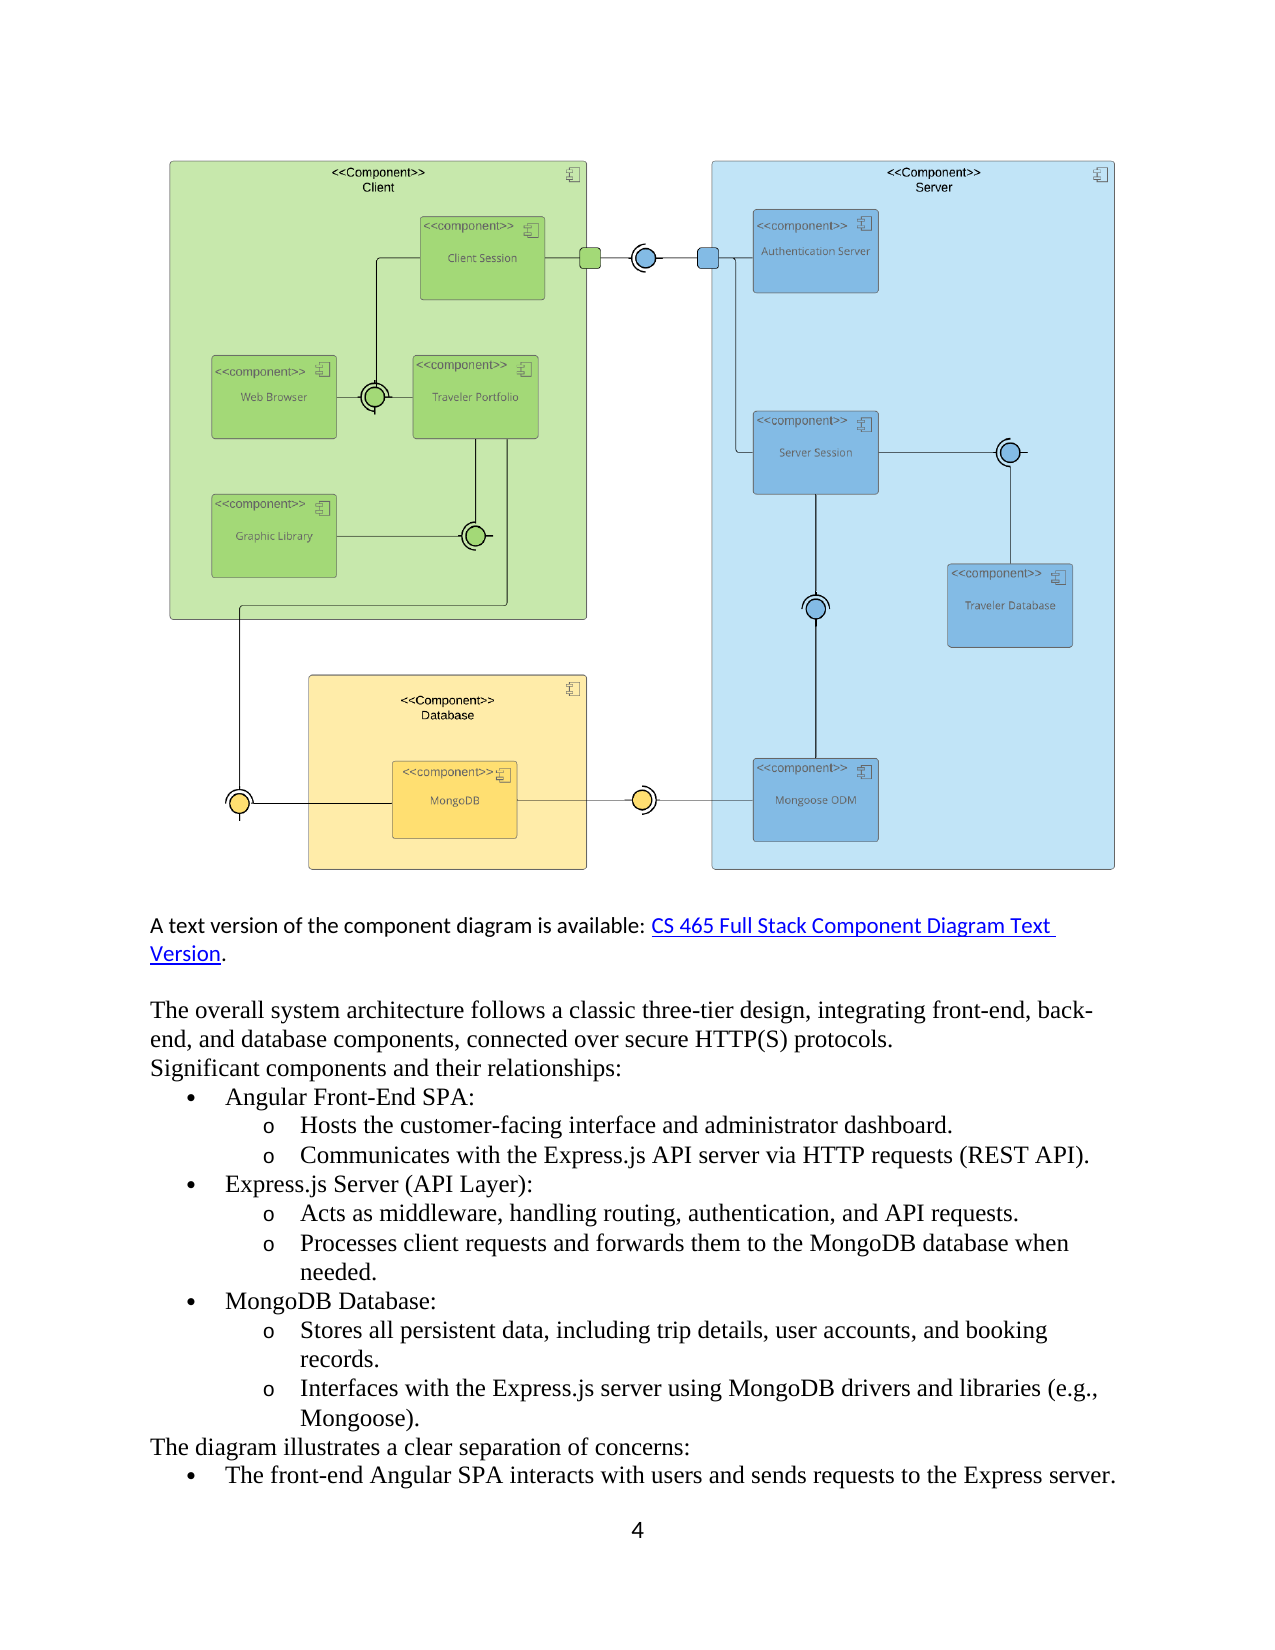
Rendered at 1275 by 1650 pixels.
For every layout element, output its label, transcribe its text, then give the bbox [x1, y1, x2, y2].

text The diagram illustrates a clear separation of concerns: [150, 1432, 1125, 1460]
list The front-end Angular SPA interacts with users and sends requests to the Express server. [187, 1460, 1125, 1489]
text The overall system architecture follows a classic three-tier design, integrating front-end, back-end, and database components, connected over secure HTTP(S) protocols. [150, 995, 1125, 1053]
text Significant components and their relationships: [150, 1053, 1125, 1082]
text A text version of the component diagram is available: CS 465 Full Stack Component Diagram Text Version. [150, 911, 1125, 967]
list Hosts the customer-facing interface and administrator dashboard. [262, 1110, 1125, 1140]
picture [150, 150, 1125, 884]
list Stores all persistent data, including trip details, user accounts, and booking records. [262, 1315, 1125, 1373]
list Angular Front-End SPA: [187, 1082, 1125, 1110]
list Interfaces with the Express.js server using MongoDB drivers and libraries (e.g., Mongoose). [262, 1373, 1125, 1432]
list MongoDB Database: [187, 1286, 1125, 1315]
list Processes client requests and forwards them to the MongoDB database when needed. [262, 1228, 1125, 1286]
list Express.js Server (API Layer): [187, 1169, 1125, 1198]
list Communicates with the Express.js API server via HTTP requests (REST API). [262, 1140, 1125, 1169]
list Acts as middleware, handling routing, authentication, and API requests. [262, 1198, 1125, 1228]
